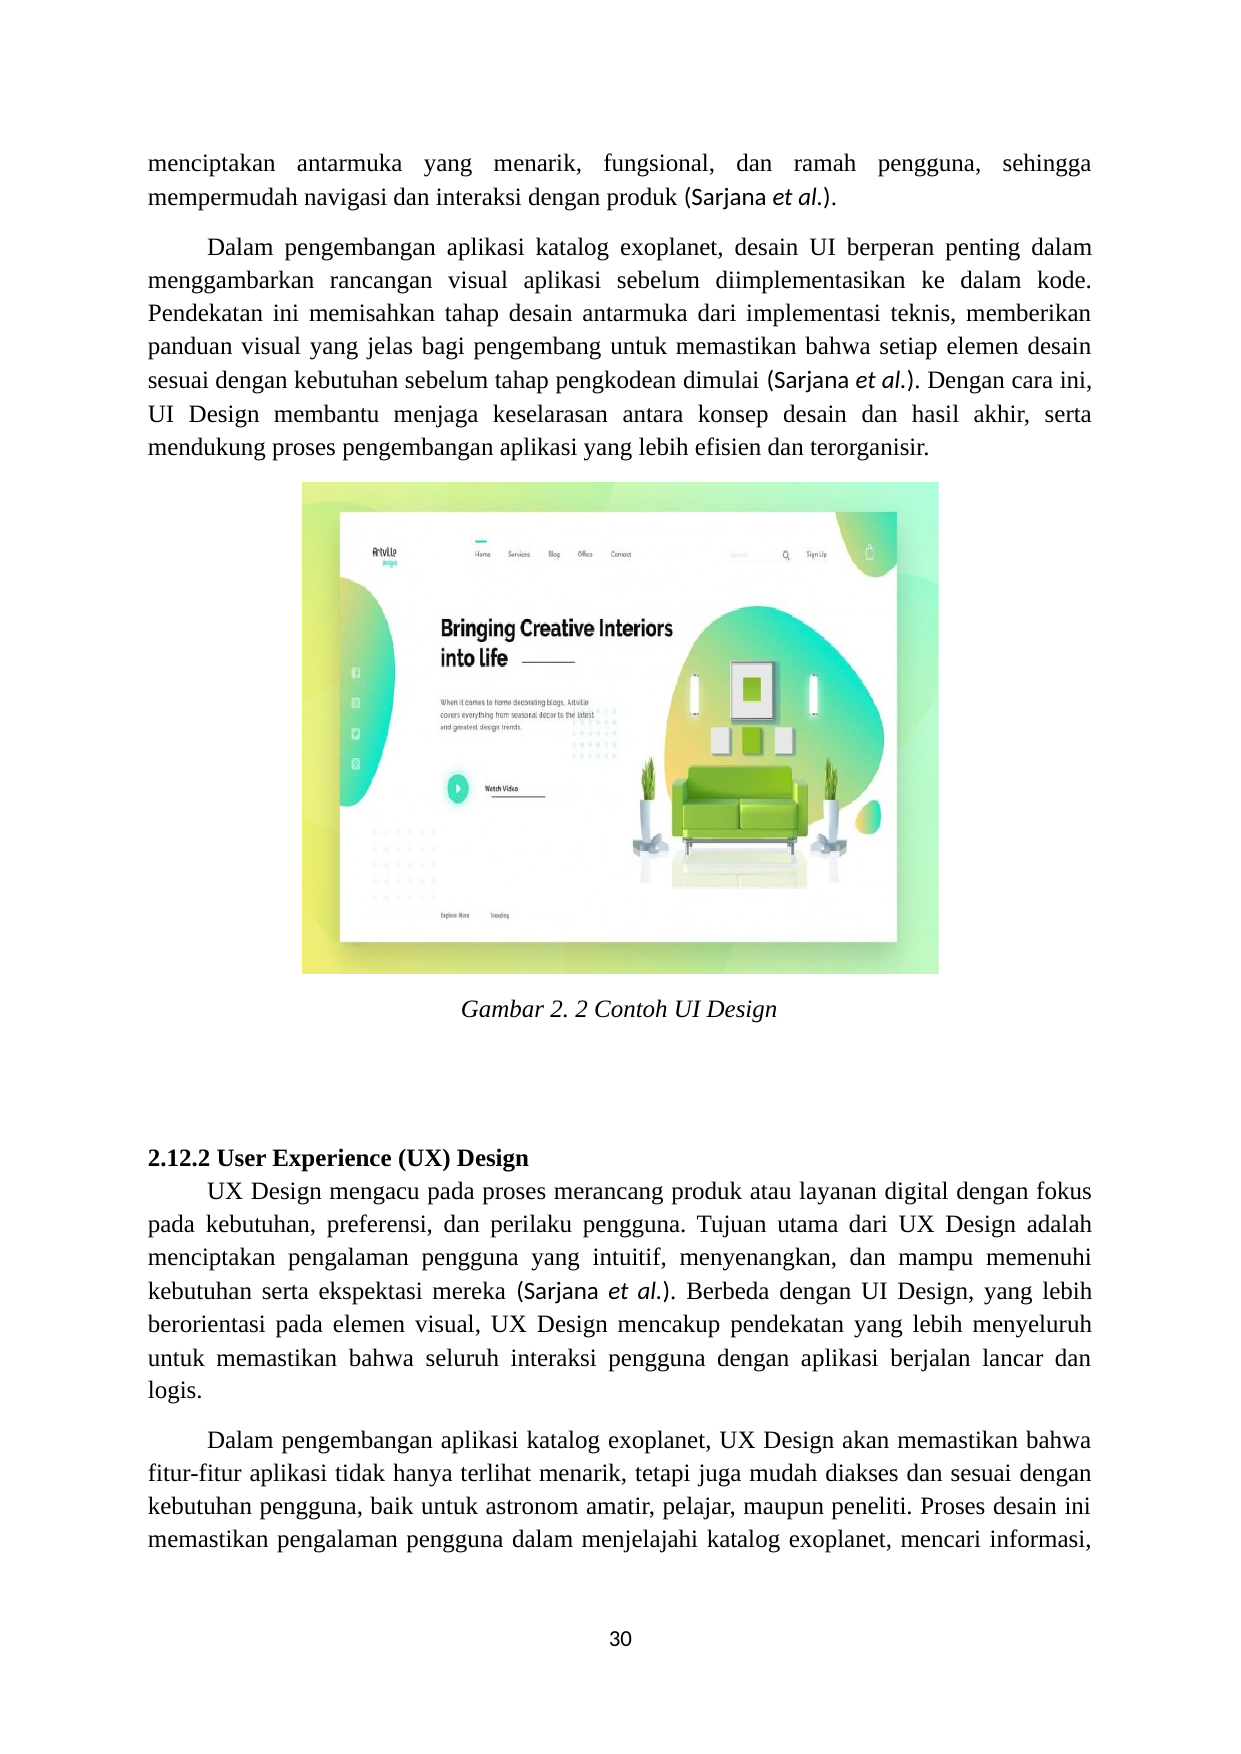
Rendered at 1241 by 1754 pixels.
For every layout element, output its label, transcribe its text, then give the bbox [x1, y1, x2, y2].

subtitle 2.12.2 User Experience (UX) Design [148, 1143, 1092, 1171]
text UX Design mengacu pada proses merancang produk atau layanan digital dengan fokus pada kebutuhan, preferensi, dan perilaku pengguna. Tujuan utama dari UX Design adalah menciptakan pengalaman pengguna yang intuitif, menyenangkan, dan mampu memenuhi kebutuhan serta ekspektasi mereka . Berbeda dengan UI Design, yang lebih berorientasi pada elemen visual, UX Design mencakup pendekatan yang lebih menyeluruh untuk memastikan bahwa seluruh interaksi pengguna dengan aplikasi berjalan lancar dan logis. [148, 1176, 1092, 1404]
text Gambar 2. 2 Contoh UI Design [148, 994, 1092, 1023]
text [148, 1425, 1092, 1553]
picture [301, 482, 939, 974]
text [148, 148, 1092, 211]
text Dalam pengembangan aplikasi katalog exoplanet, desain UI berperan penting dalam menggambarkan rancangan visual aplikasi sebelum diimplementasikan ke dalam kode. Pendekatan ini memisahkan tahap desain antarmuka dari implementasi teknis, memberikan panduan visual yang jelas bagi pengembang untuk memastikan bahwa setiap elemen desain sesuai dengan kebutuhan sebelum tahap pengkodean dimulai . Dengan cara ini, UI Design membantu menjaga keselarasan antara konsep desain dan hasil akhir, serta mendukung proses pengembangan aplikasi yang lebih efisien dan terorganisir. [148, 232, 1092, 461]
